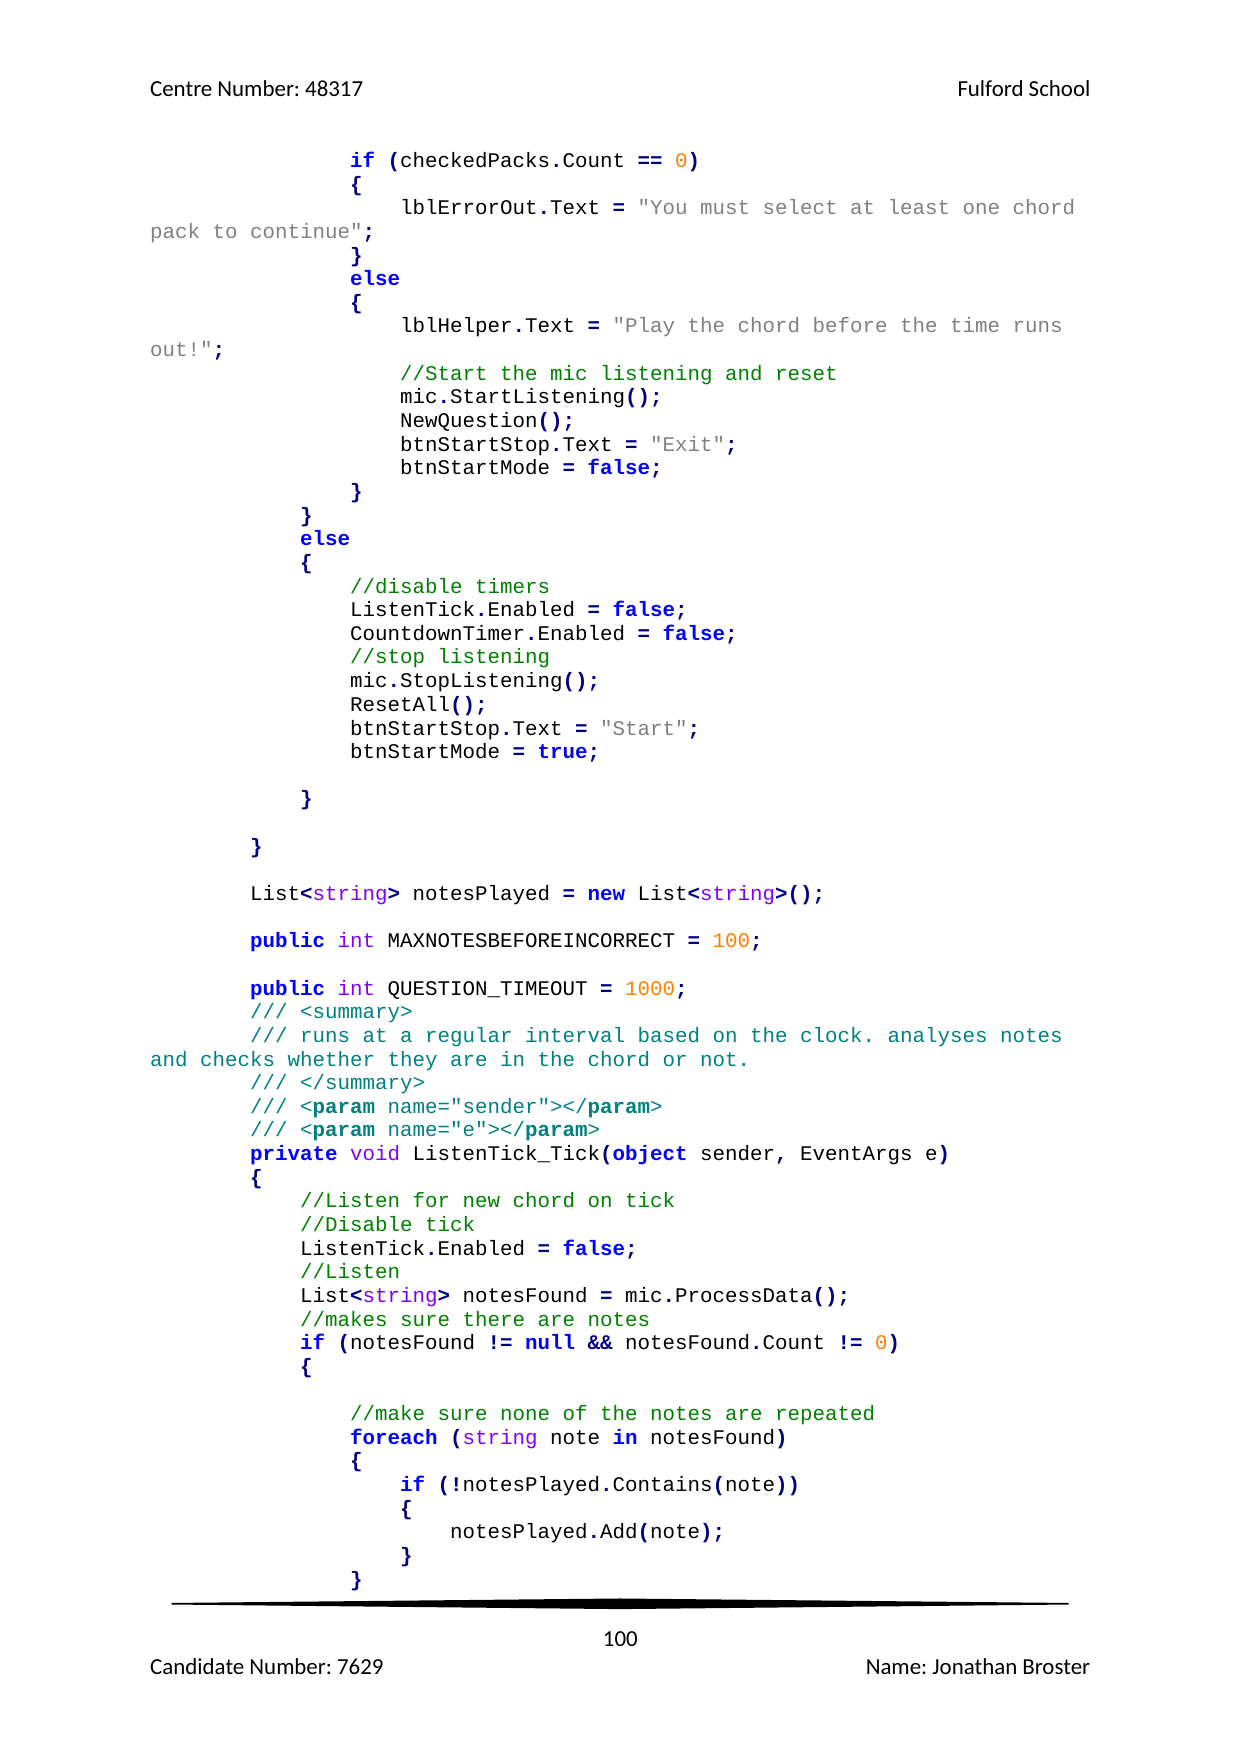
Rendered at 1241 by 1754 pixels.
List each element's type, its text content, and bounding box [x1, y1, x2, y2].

text //Listen for new chord on tick [150, 1190, 1090, 1214]
text /// </summary> [150, 1072, 1090, 1096]
text //stop listening [150, 647, 1090, 670]
text else [150, 268, 1090, 292]
text btnStartMode = true; [150, 741, 1090, 765]
text mic.StartListening(); [150, 386, 1090, 410]
text btnStartStop.Text = "Start"; [150, 717, 1090, 741]
text { [150, 1498, 1090, 1521]
text /// <param name="sender"></param> [150, 1096, 1090, 1119]
text } [150, 836, 1090, 859]
text //makes sure there are notes [150, 1309, 1090, 1332]
text List<string> notesFound = mic.ProcessData(); [150, 1285, 1090, 1309]
text //disable timers [150, 576, 1090, 599]
text CountdownTimer.Enabled = false; [150, 623, 1090, 647]
text } [150, 788, 1090, 812]
text ListenTick.Enabled = false; [150, 599, 1090, 623]
text NewQuestion(); [150, 410, 1090, 434]
text //Disable tick [150, 1214, 1090, 1238]
text ListenTick.Enabled = false; [150, 1238, 1090, 1261]
text //make sure none of the notes are repeated [150, 1403, 1090, 1427]
text notesPlayed.Add(note); [150, 1521, 1090, 1545]
text if (notesFound != null && notesFound.Count != 0) [150, 1332, 1090, 1356]
text mic.StopListening(); [150, 670, 1090, 694]
text if (checkedPacks.Count == 0) [150, 150, 1090, 174]
text } [150, 244, 1090, 268]
text public int QUESTION_TIMEOUT = 1000; [150, 978, 1090, 1001]
text btnStartStop.Text = "Exit"; [150, 434, 1090, 457]
text { [150, 1451, 1090, 1474]
text ResetAll(); [150, 694, 1090, 717]
text else [150, 528, 1090, 552]
text foreach (string note in notesFound) [150, 1427, 1090, 1451]
text { [150, 1356, 1090, 1379]
text lblHelper.Text = "Play the chord before the time runs out!"; [150, 316, 1090, 363]
text private void ListenTick_Tick(object sender, EventArgs e) [150, 1143, 1090, 1167]
text { [150, 292, 1090, 316]
text public int MAXNOTESBEFOREINCORRECT = 100; [150, 930, 1090, 954]
text lblErrorOut.Text = "You must select at least one chord pack to continue"; [150, 197, 1090, 244]
text { [150, 552, 1090, 576]
text { [150, 1167, 1090, 1190]
text //Start the mic listening and reset [150, 363, 1090, 386]
text } [150, 505, 1090, 528]
text } [150, 481, 1090, 505]
text List<string> notesPlayed = new List<string>(); [150, 883, 1090, 907]
text /// <param name="e"></param> [150, 1119, 1090, 1143]
text /// <summary> [150, 1001, 1090, 1025]
text } [150, 1569, 1090, 1592]
text //Listen [150, 1261, 1090, 1285]
text { [150, 174, 1090, 197]
text } [150, 1545, 1090, 1569]
text /// runs at a regular interval based on the clock. analyses notes and checks whether they are in the chord or not. [150, 1025, 1090, 1072]
text btnStartMode = false; [150, 457, 1090, 481]
text if (!notesPlayed.Contains(note)) [150, 1474, 1090, 1498]
